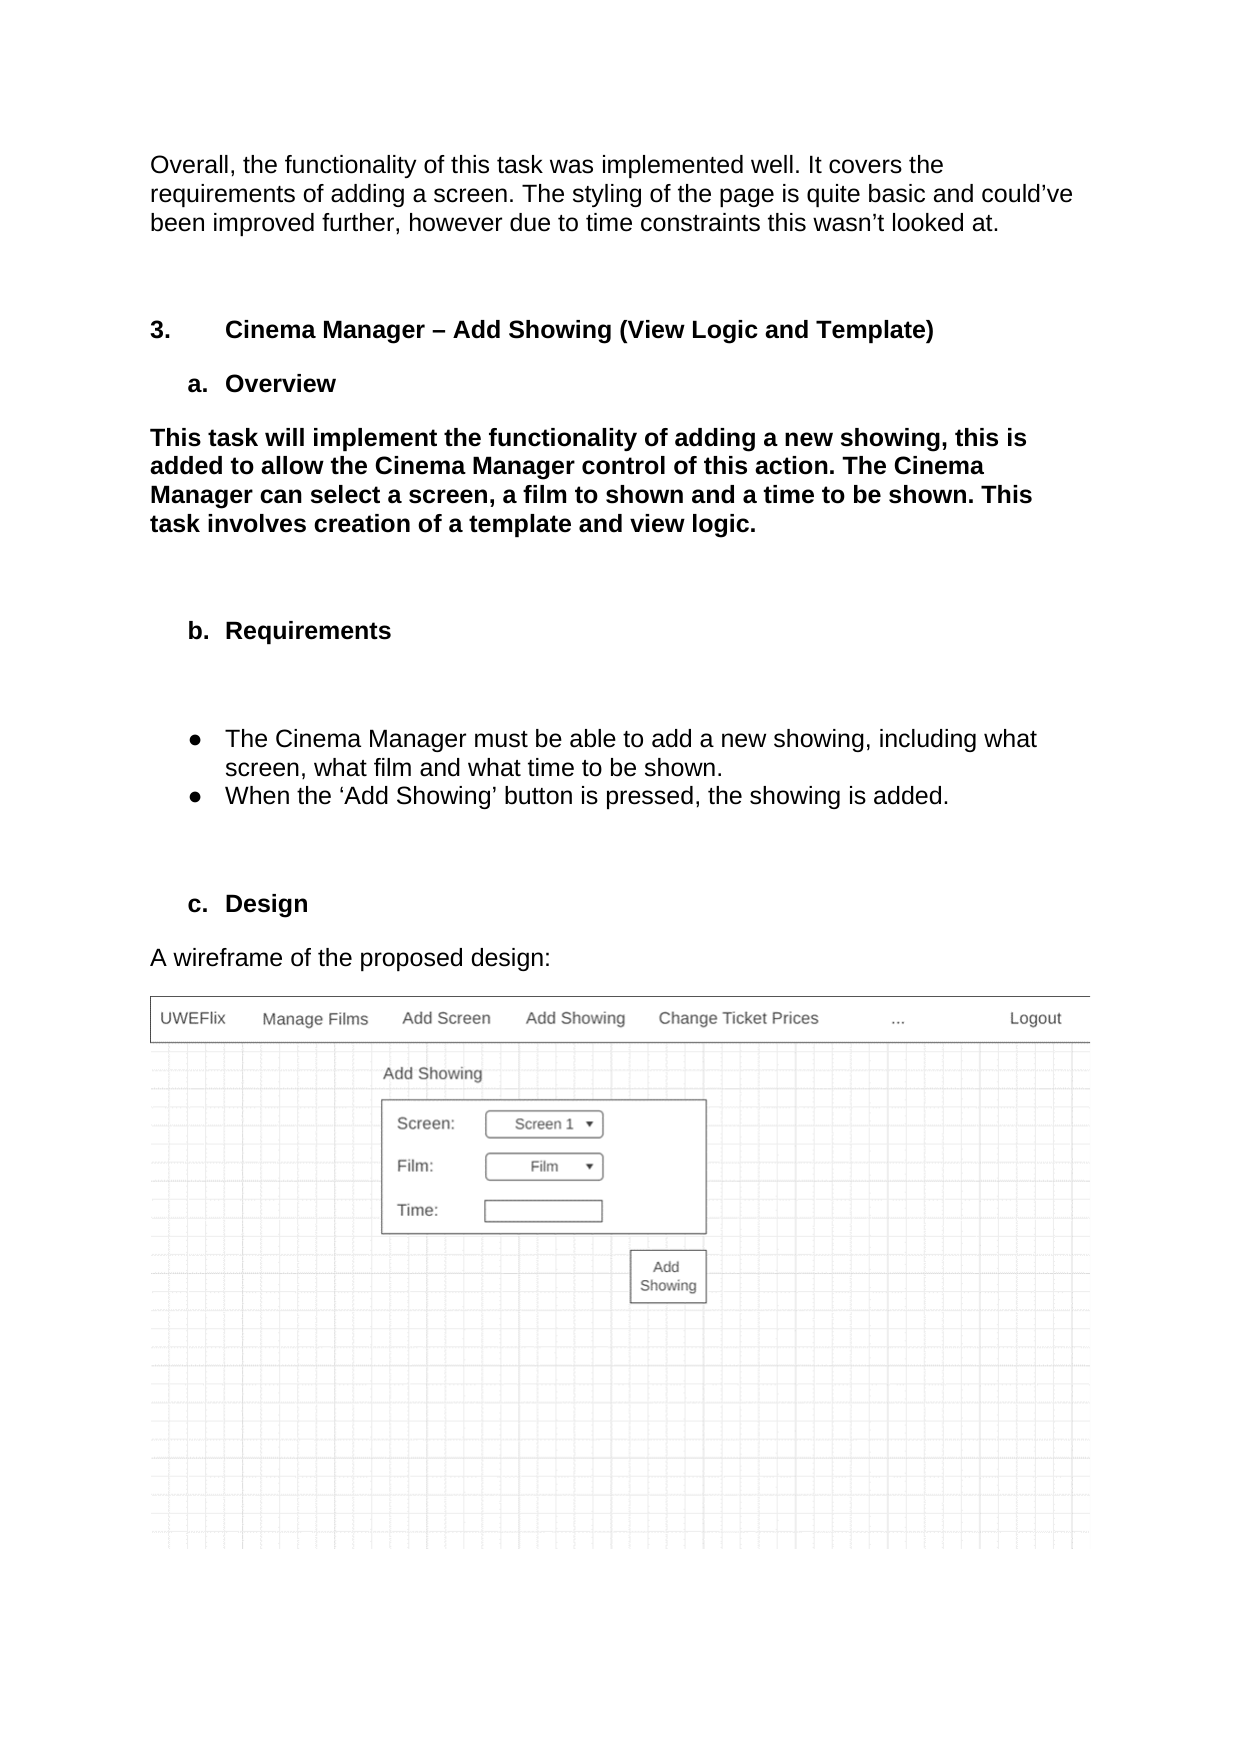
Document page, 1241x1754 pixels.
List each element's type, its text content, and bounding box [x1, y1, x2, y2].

list When the ‘Add Showing’ button is pressed, the showing is added. [187, 781, 1090, 810]
list Design [187, 889, 1090, 917]
text Overall, the functionality of this task was implemented well. It covers the requirements of adding a screen. The styling of the page is quite basic and could’ve been improved further, however due to time constraints this wasn’t looked at. [150, 150, 1090, 236]
text 3. Cinema Manager – Add Showing (View Logic and Template) [150, 315, 1090, 344]
text A wireframe of the proposed design: [150, 942, 1090, 971]
list Overview [187, 369, 1090, 397]
text This task will implement the functionality of adding a new showing, this is added to allow the Cinema Manager control of this action. The Cinema Manager can select a screen, a film to shown and a time to be shown. This task involves creation of a template and view logic. [150, 422, 1090, 537]
picture [150, 996, 1091, 1549]
list Requirements [187, 616, 1090, 645]
list The Cinema Manager must be able to add a new showing, including what screen, what film and what time to be shown. [187, 724, 1090, 781]
